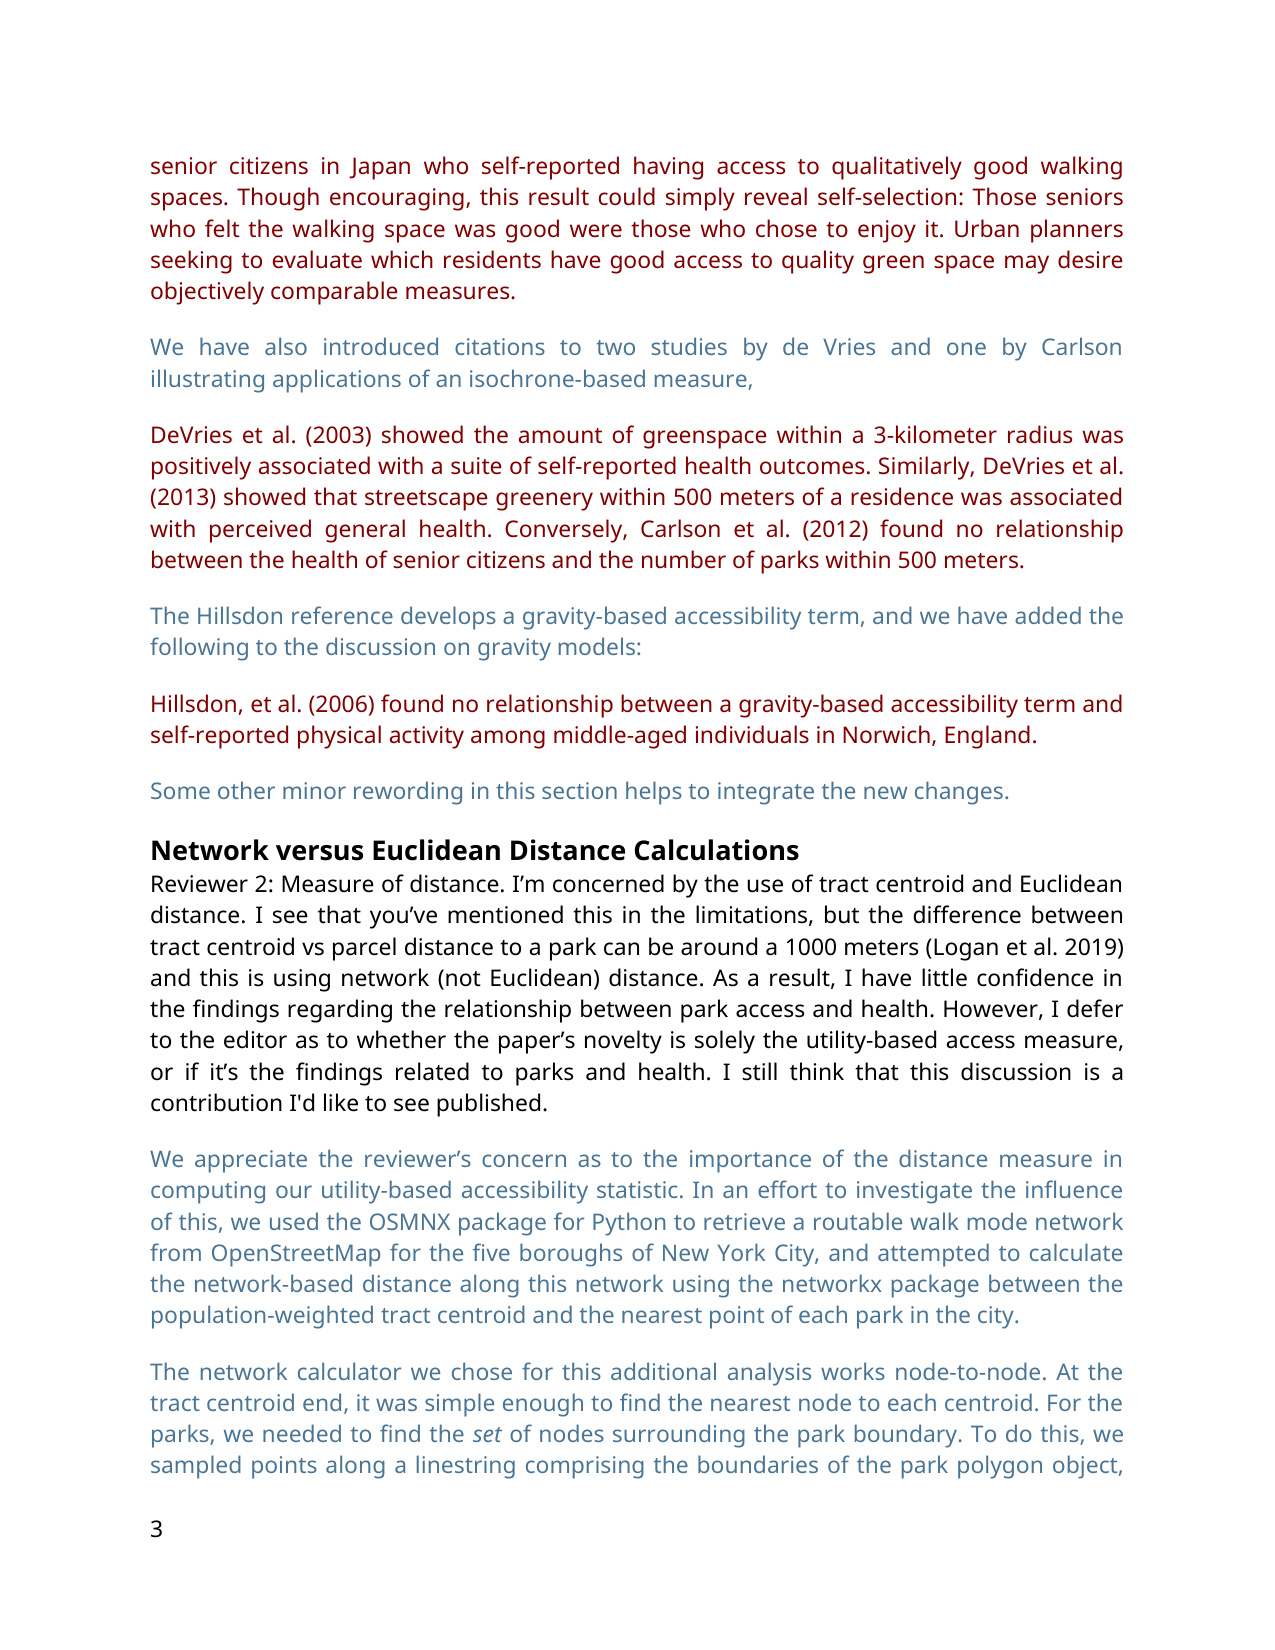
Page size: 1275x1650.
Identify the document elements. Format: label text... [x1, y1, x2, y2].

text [150, 150, 1125, 306]
text Hillsdon, et al. (2006) found no relationship between a gravity-based accessibility term and self-reported physical activity among middle-aged individuals in Norwich, England. [150, 687, 1125, 750]
text Reviewer 2: Measure of distance. I’m concerned by the use of tract centroid and Euclidean distance. I see that you’ve mentioned this in the limitations, but the difference between tract centroid vs parcel distance to a park can be around a 1000 meters (Logan et al. 2019) and this is using network (not Euclidean) distance. As a result, I have little confidence in the findings regarding the relationship between park access and health. However, I defer to the editor as to whether the paper’s novelty is solely the utility-based access measure, or if it’s the findings related to parks and health. I still think that this discussion is a contribution I'd like to see published. [150, 868, 1125, 1118]
subtitle Network versus Euclidean Distance Calculations [150, 831, 1125, 868]
text Some other minor rewording in this section helps to integrate the new changes. [150, 775, 1125, 806]
text We appreciate the reviewer’s concern as to the importance of the distance measure in computing our utility-based accessibility statistic. In an effort to investigate the influence of this, we used the OSMNX package for Python to retrieve a routable walk mode network from OpenStreetMap for the five boroughs of New York City, and attempted to calculate the network-based distance along this network using the networkx package between the population-weighted tract centroid and the nearest point of each park in the city. [150, 1143, 1125, 1331]
text DeVries et al. (2003) showed the amount of greenspace within a 3-kilometer radius was positively associated with a suite of self-reported health outcomes. Similarly, DeVries et al. (2013) showed that streetscape greenery within 500 meters of a residence was associated with perceived general health. Conversely, Carlson et al. (2012) found no relationship between the health of senior citizens and the number of parks within 500 meters. [150, 419, 1125, 575]
text We have also introduced citations to two studies by de Vries and one by Carlson illustrating applications of an isochrone-based measure, [150, 331, 1125, 394]
text The Hillsdon reference develops a gravity-based accessibility term, and we have added the following to the discussion on gravity models: [150, 600, 1125, 662]
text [150, 1356, 1125, 1481]
